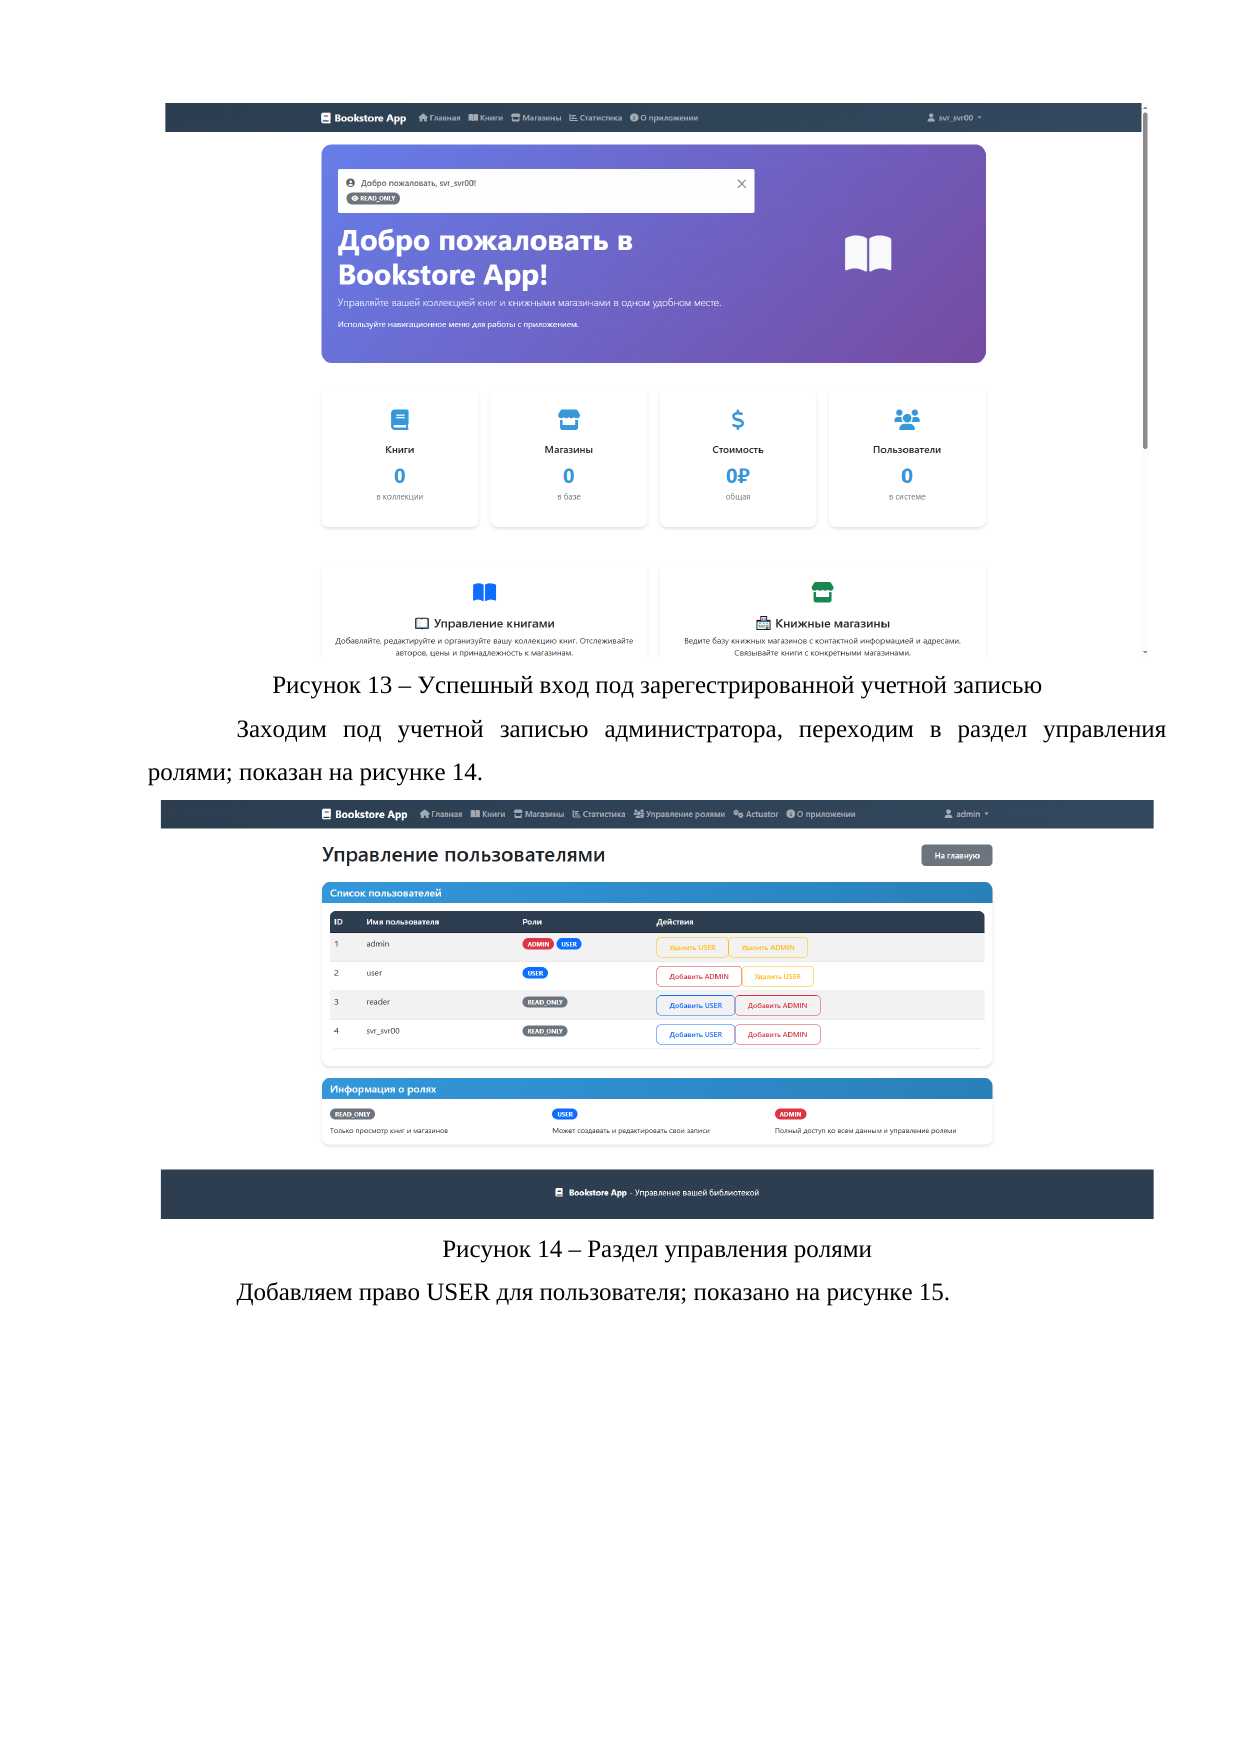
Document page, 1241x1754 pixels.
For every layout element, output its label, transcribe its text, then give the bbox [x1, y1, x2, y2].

text Добавляем право USER для пользователя; показано на рисунке 15. [148, 1277, 1167, 1306]
text Рисунок 13 – Успешный вход под зарегестрированной учетной записью [148, 671, 1167, 699]
text Заходим под учетной записью администратора, переходим в раздел управления ролями; показан на рисунке 14. [148, 714, 1167, 786]
picture [160, 800, 1154, 1221]
text Рисунок 14 – Раздел управления ролями [148, 1234, 1167, 1263]
picture [165, 103, 1149, 657]
